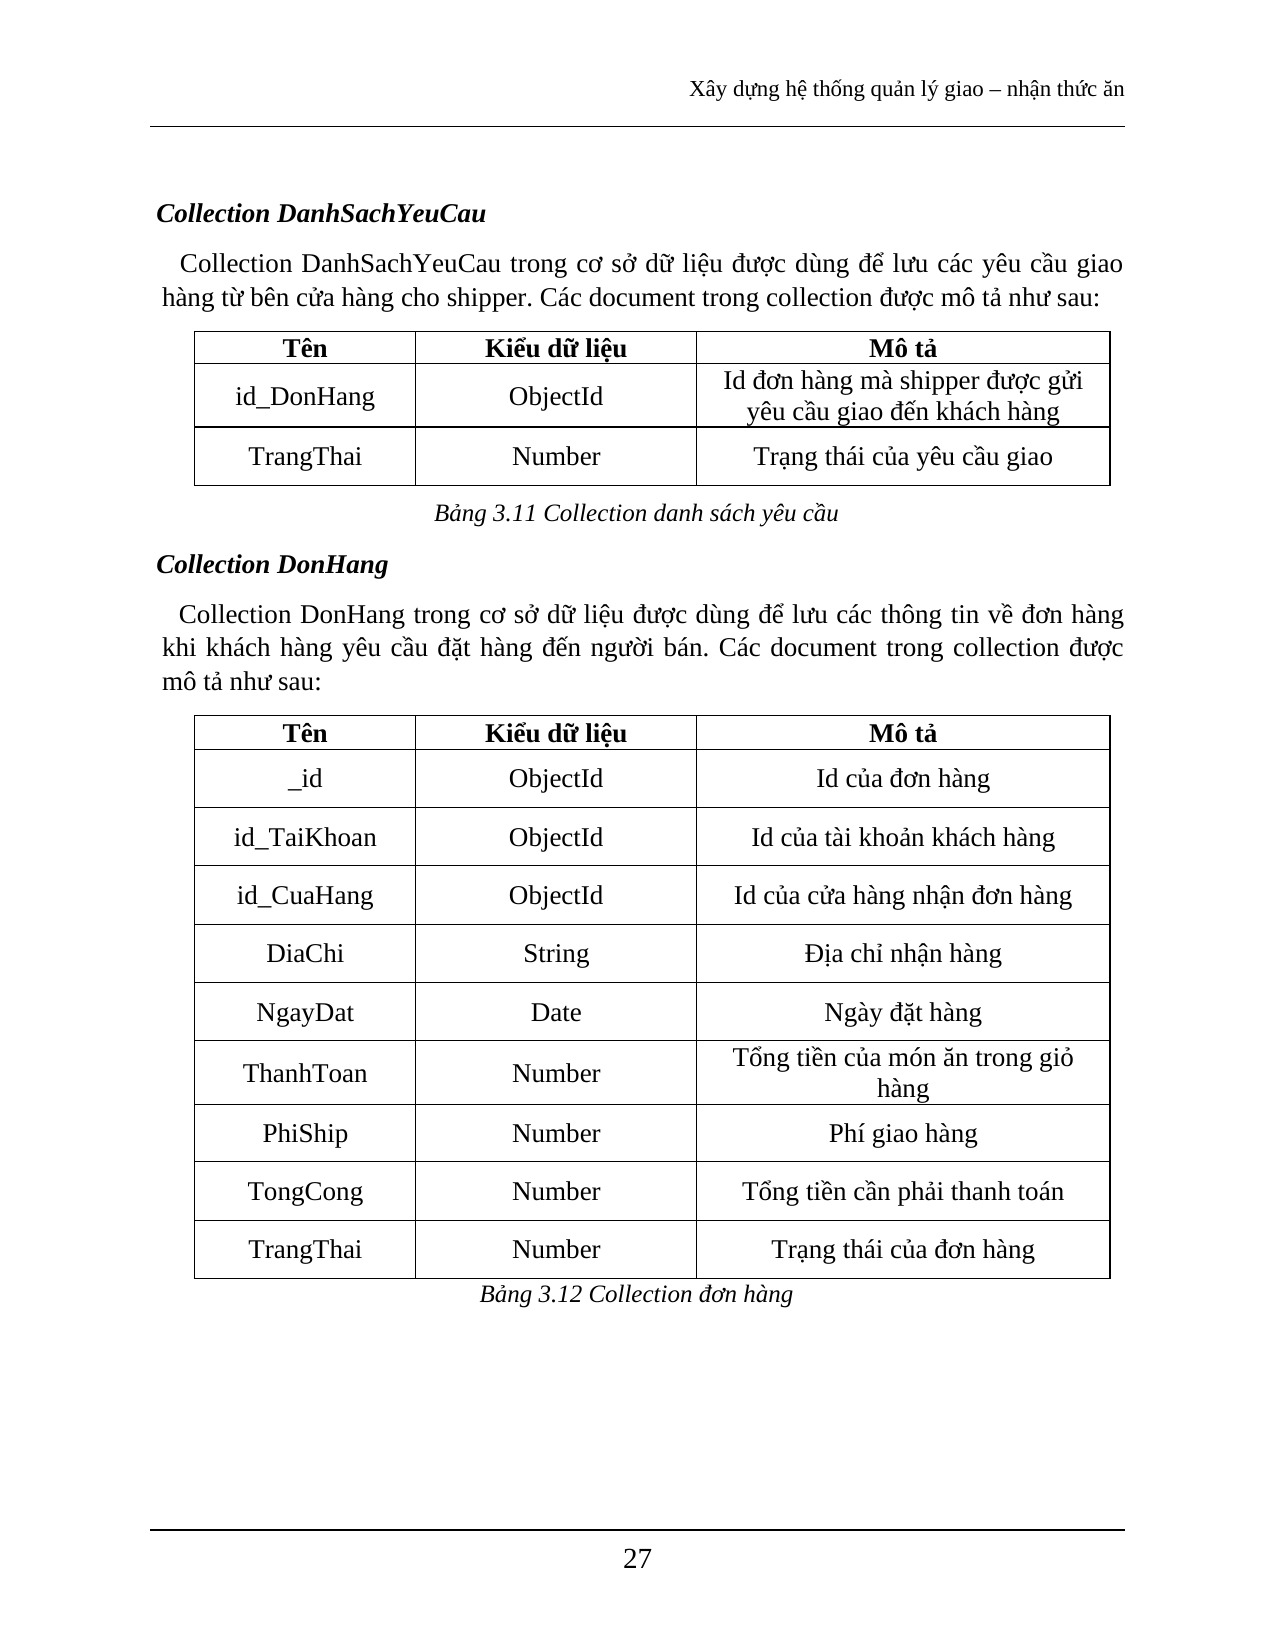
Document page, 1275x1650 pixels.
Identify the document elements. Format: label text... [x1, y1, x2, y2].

table_header Kiểu dữ liệu [416, 332, 696, 363]
table_header Mô tả [697, 332, 1109, 363]
table_cell Number [416, 1162, 696, 1219]
table_cell Number [416, 1041, 696, 1103]
table_cell id_DonHang [195, 364, 415, 426]
table_header Tên [195, 332, 415, 363]
table_cell Phí giao hàng [697, 1105, 1109, 1161]
table_cell ObjectId [416, 866, 696, 923]
table_header Kiểu dữ liệu [416, 716, 696, 748]
table_cell Number [416, 1105, 696, 1161]
text Collection DonHang [156, 548, 1125, 579]
text Collection DonHang trong cơ sở dữ liệu được dùng để lưu các thông tin về đơn hàng khi khách hàng yêu cầu đặt hàng đến người bán. Các document trong collection được mô tả như sau: [162, 598, 1125, 696]
table_header Tên [195, 716, 415, 748]
table_cell Ngày đặt hàng [697, 983, 1109, 1040]
table_cell Date [416, 983, 696, 1040]
text Bảng 3.11 Collection danh sách yêu cầu [150, 498, 1125, 527]
table_cell DiaChi [195, 925, 415, 982]
table_cell ObjectId [416, 750, 696, 807]
table_cell ObjectId [416, 808, 696, 865]
table_cell NgayDat [195, 983, 415, 1040]
text Bảng 3.12 Collection đơn hàng [150, 1279, 1125, 1308]
table_cell Id của cửa hàng nhận đơn hàng [697, 866, 1109, 923]
text Collection DanhSachYeuCau [156, 197, 1125, 228]
table_cell Trạng thái của đơn hàng [697, 1221, 1109, 1278]
table_cell Number [416, 428, 696, 485]
table_cell Number [416, 1221, 696, 1278]
table_cell PhiShip [195, 1105, 415, 1161]
table_cell Tổng tiền cần phải thanh toán [697, 1162, 1109, 1219]
table_cell TongCong [195, 1162, 415, 1219]
text Collection DanhSachYeuCau trong cơ sở dữ liệu được dùng để lưu các yêu cầu giao hàng từ bên cửa hàng cho shipper. Các document trong collection được mô tả như sau: [162, 247, 1125, 312]
table_cell ObjectId [416, 364, 696, 426]
table_cell _id [195, 750, 415, 807]
table_cell Tổng tiền của món ăn trong giỏ hàng [697, 1041, 1109, 1103]
table_cell id_TaiKhoan [195, 808, 415, 865]
table_cell Id của tài khoản khách hàng [697, 808, 1109, 865]
table_header Mô tả [697, 716, 1109, 748]
table_cell Trạng thái của yêu cầu giao [697, 428, 1109, 485]
table_cell String [416, 925, 696, 982]
table_cell id_CuaHang [195, 866, 415, 923]
table_cell TrangThai [195, 428, 415, 485]
table_cell Địa chỉ nhận hàng [697, 925, 1109, 982]
table_cell ThanhToan [195, 1041, 415, 1103]
table_cell TrangThai [195, 1221, 415, 1278]
table_cell Id đơn hàng mà shipper được gửi yêu cầu giao đến khách hàng [697, 364, 1109, 426]
table_cell Id của đơn hàng [697, 750, 1109, 807]
